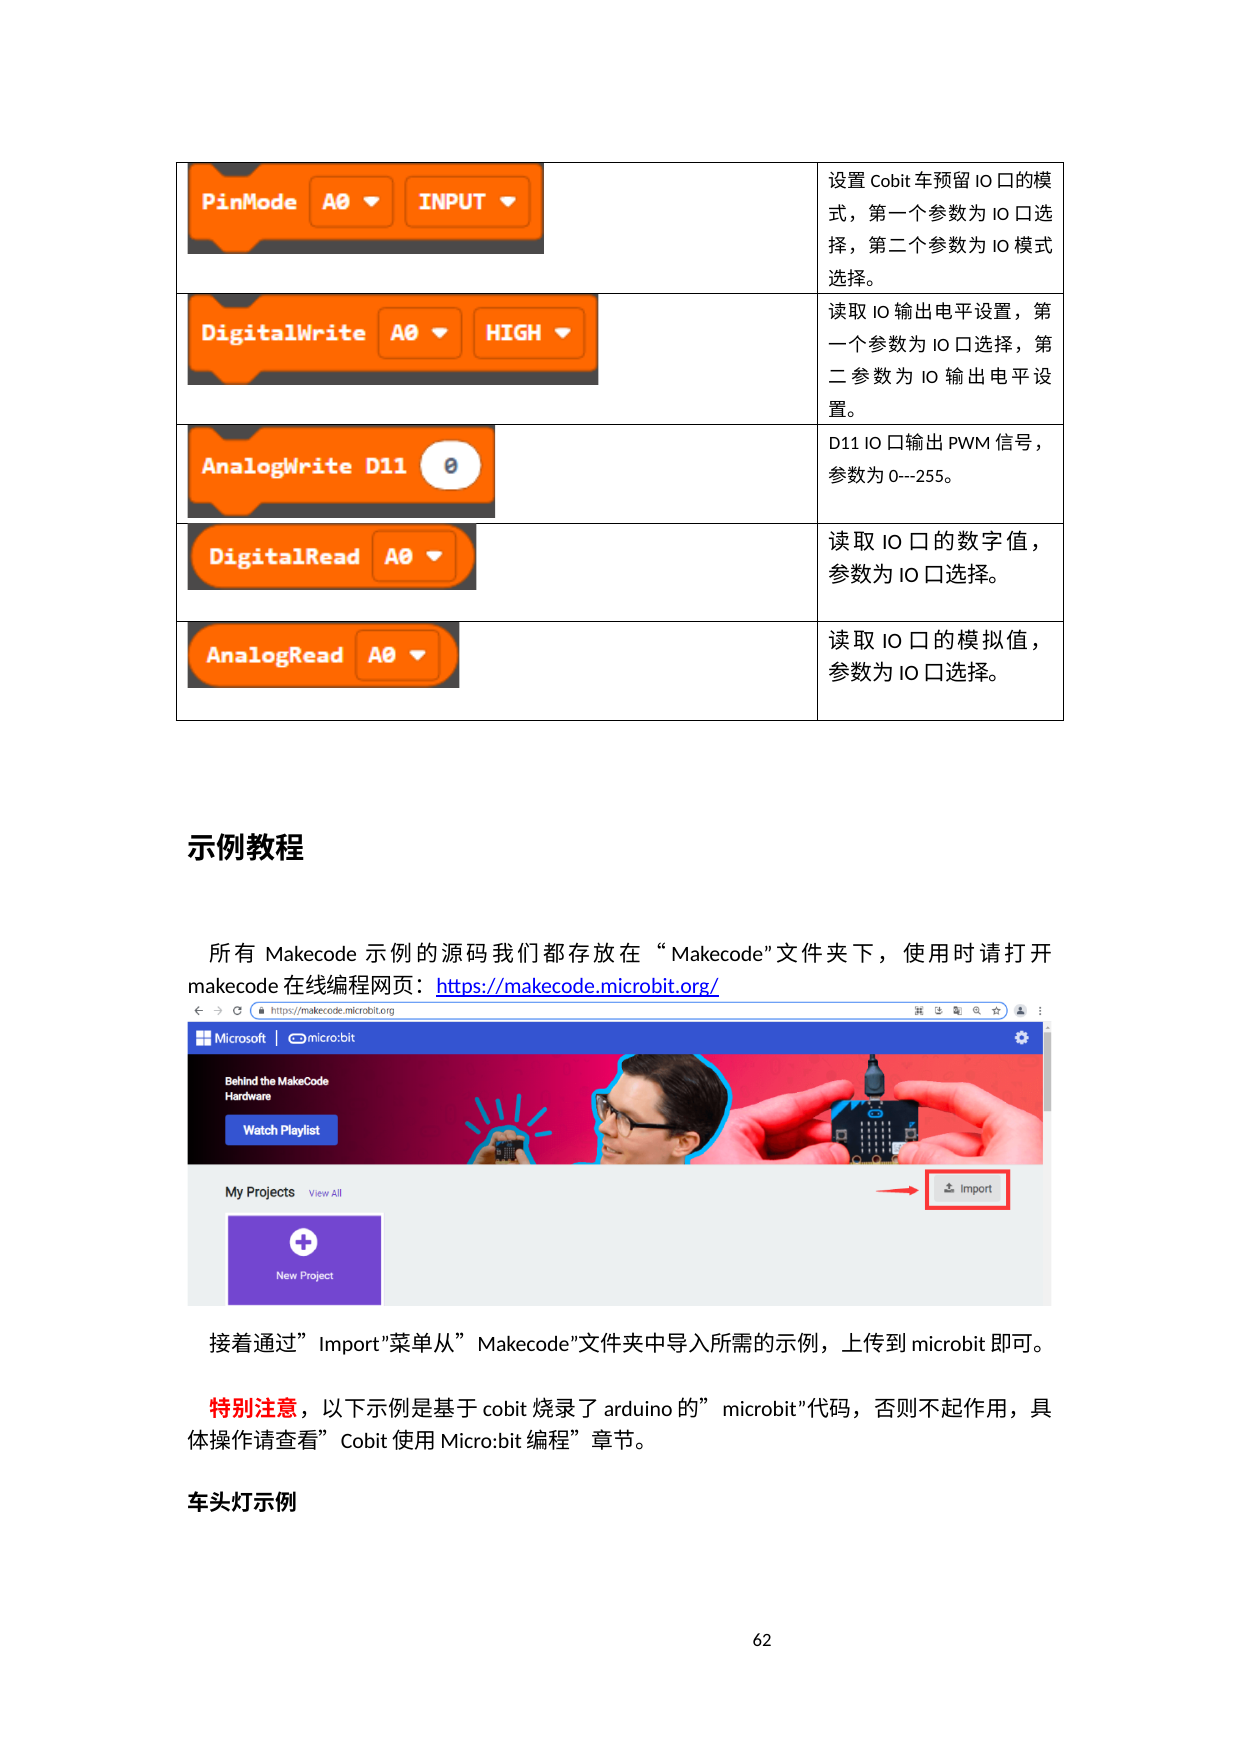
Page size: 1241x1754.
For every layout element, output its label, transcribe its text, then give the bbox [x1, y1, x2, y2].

table_cell [177, 425, 817, 523]
table_cell 读取IO口的数字值，参数为IO口选择。 [818, 524, 1063, 621]
picture [187, 294, 599, 385]
picture [187, 163, 544, 254]
text 特别注意，以下示例是基于cobit烧录了arduino的”microbit”代码，否则不起作用，具体操作请查看”Cobit使用Micro:bit编程”章节。 [187, 1390, 1053, 1455]
picture [187, 622, 460, 688]
table_cell 读取IO输出电平设置，第一个参数为IO口选择，第二参数为IO输出电平设置。 [818, 294, 1063, 424]
table_cell D11 IO口输出PWM信号，参数为0---255。 [818, 425, 1063, 523]
table_cell [177, 294, 817, 424]
text 所有Makecode示例的源码我们都存放在“Makecode”文件夹下，使用时请打开makecode在线编程网页：https://makecode.microbit.org/ [187, 935, 1053, 1000]
table_cell [177, 622, 817, 720]
subtitle 车头灯示例 [187, 1484, 1053, 1517]
picture [187, 523, 477, 590]
table_cell 设置Cobit车预留IO口的模式，第一个参数为IO口选择，第二个参数为IO模式选择。 [818, 163, 1063, 293]
picture [187, 425, 496, 518]
table_cell [177, 524, 817, 621]
text 接着通过”Import”菜单从”Makecode”文件夹中导入所需的示例，上传到microbit即可。 [187, 1325, 1053, 1358]
picture [187, 1000, 1052, 1306]
table_cell [177, 163, 817, 293]
table_cell 读取IO口的模拟值，参数为IO口选择。 [818, 622, 1063, 720]
subtitle 示例教程 [187, 813, 1053, 878]
